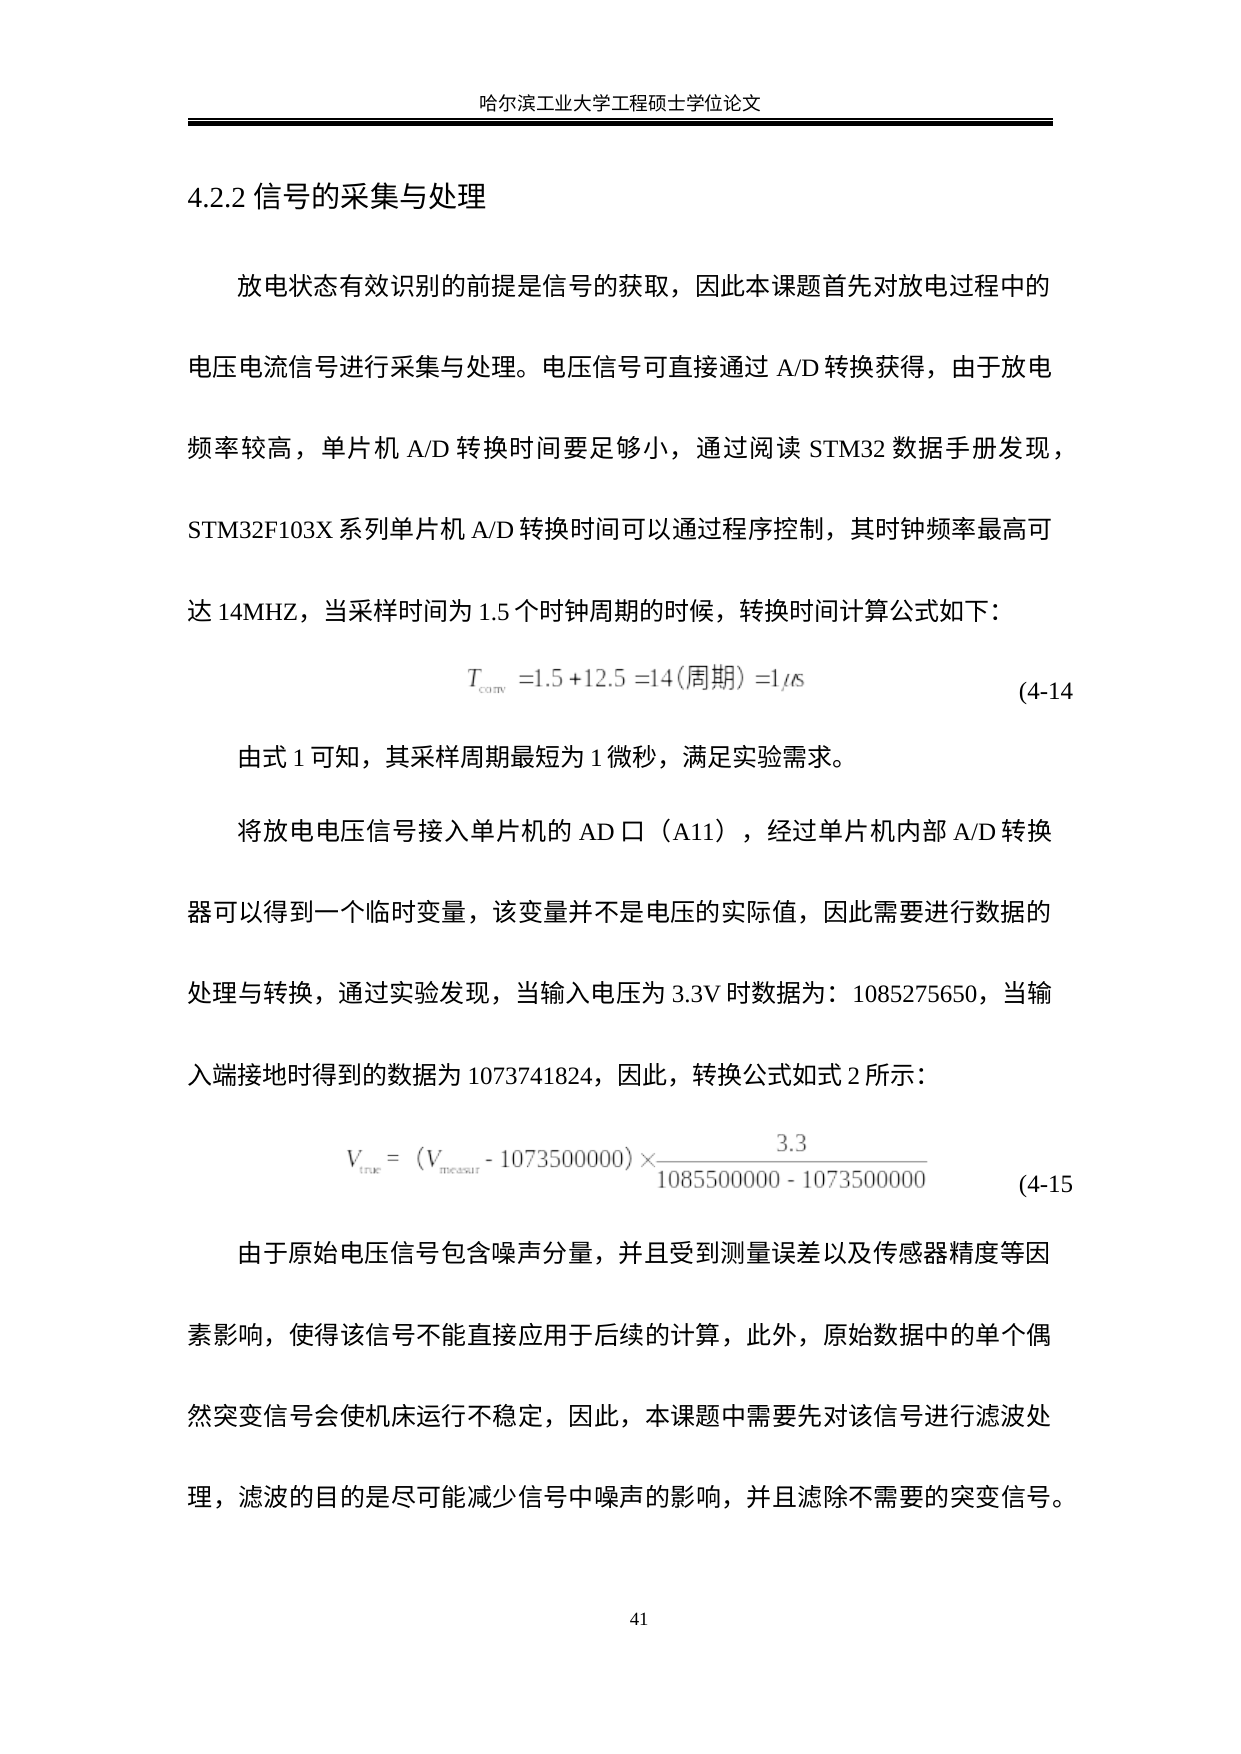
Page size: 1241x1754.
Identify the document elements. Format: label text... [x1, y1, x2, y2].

subtitle 信号的采集与处理 [187, 162, 1053, 227]
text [187, 1219, 1053, 1528]
text 将放电电压信号接入单片机的AD口（A11），经过单片机内部A/D转换器可以得到一个临时变量，该变量并不是电压的实际值，因此需要进行数据的处理与转换，通过实验发现，当输入电压为3.3V时数据为：1085275650，当输入端接地时得到的数据为1073741824，因此，转换公式如式2所示： [187, 797, 1053, 1106]
text 由式1可知，其采样周期最短为1微秒，满足实验需求。 [187, 723, 1053, 788]
text 放电状态有效识别的前提是信号的获取，因此本课题首先对放电过程中的电压电流信号进行采集与处理。电压信号可直接通过A/D转换获得，由于放电频率较高，单片机A/D转换时间要足够小，通过阅读STM32数据手册发现，STM32F103X系列单片机A/D转换时间可以通过程序控制，其时钟频率最高可达14MHZ，当采样时间为1.5个时钟周期的时候，转换时间计算公式如下： [187, 252, 1053, 642]
